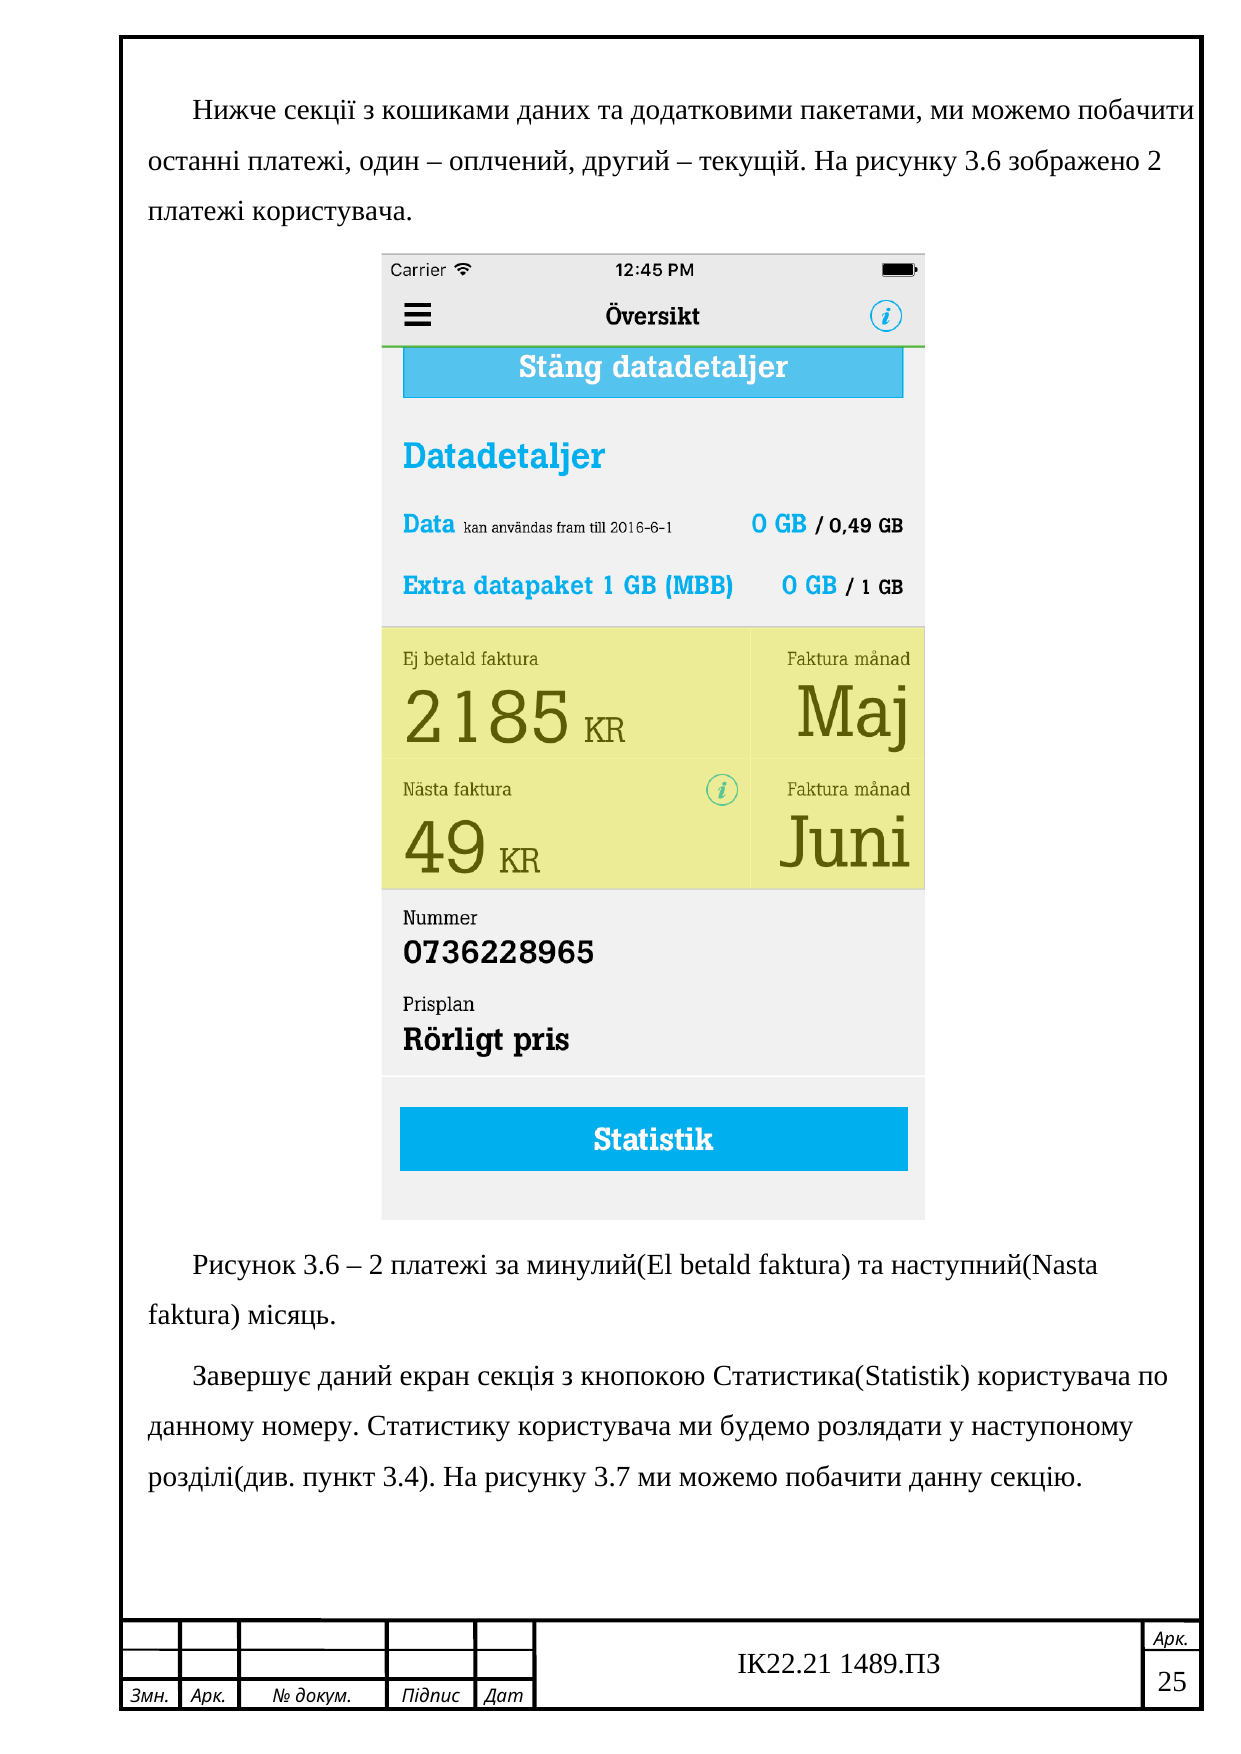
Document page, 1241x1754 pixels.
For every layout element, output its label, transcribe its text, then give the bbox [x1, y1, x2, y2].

text Нижче секції з кошиками даних та додатковими пакетами, ми можемо побачити останні платежі, один – оплчений, другий – текущій. На рисунку 3.6 зображено 2 платежі користувача. [148, 92, 1196, 226]
text Рисунок 3.6 – 2 платежі за минулий(El betald faktura) та наступний(Nasta faktura) місяць. [148, 1247, 1196, 1331]
picture [381, 253, 925, 1220]
text Завершує даний екран секція з кнопокою Статистика(Statistik) користувача по данному номеру. Статистику користувача ми будемо розлядати у наступоному розділі(див. пункт 3.4). На рисунку 3.7 ми можемо побачити данну секцію. [148, 1358, 1196, 1492]
